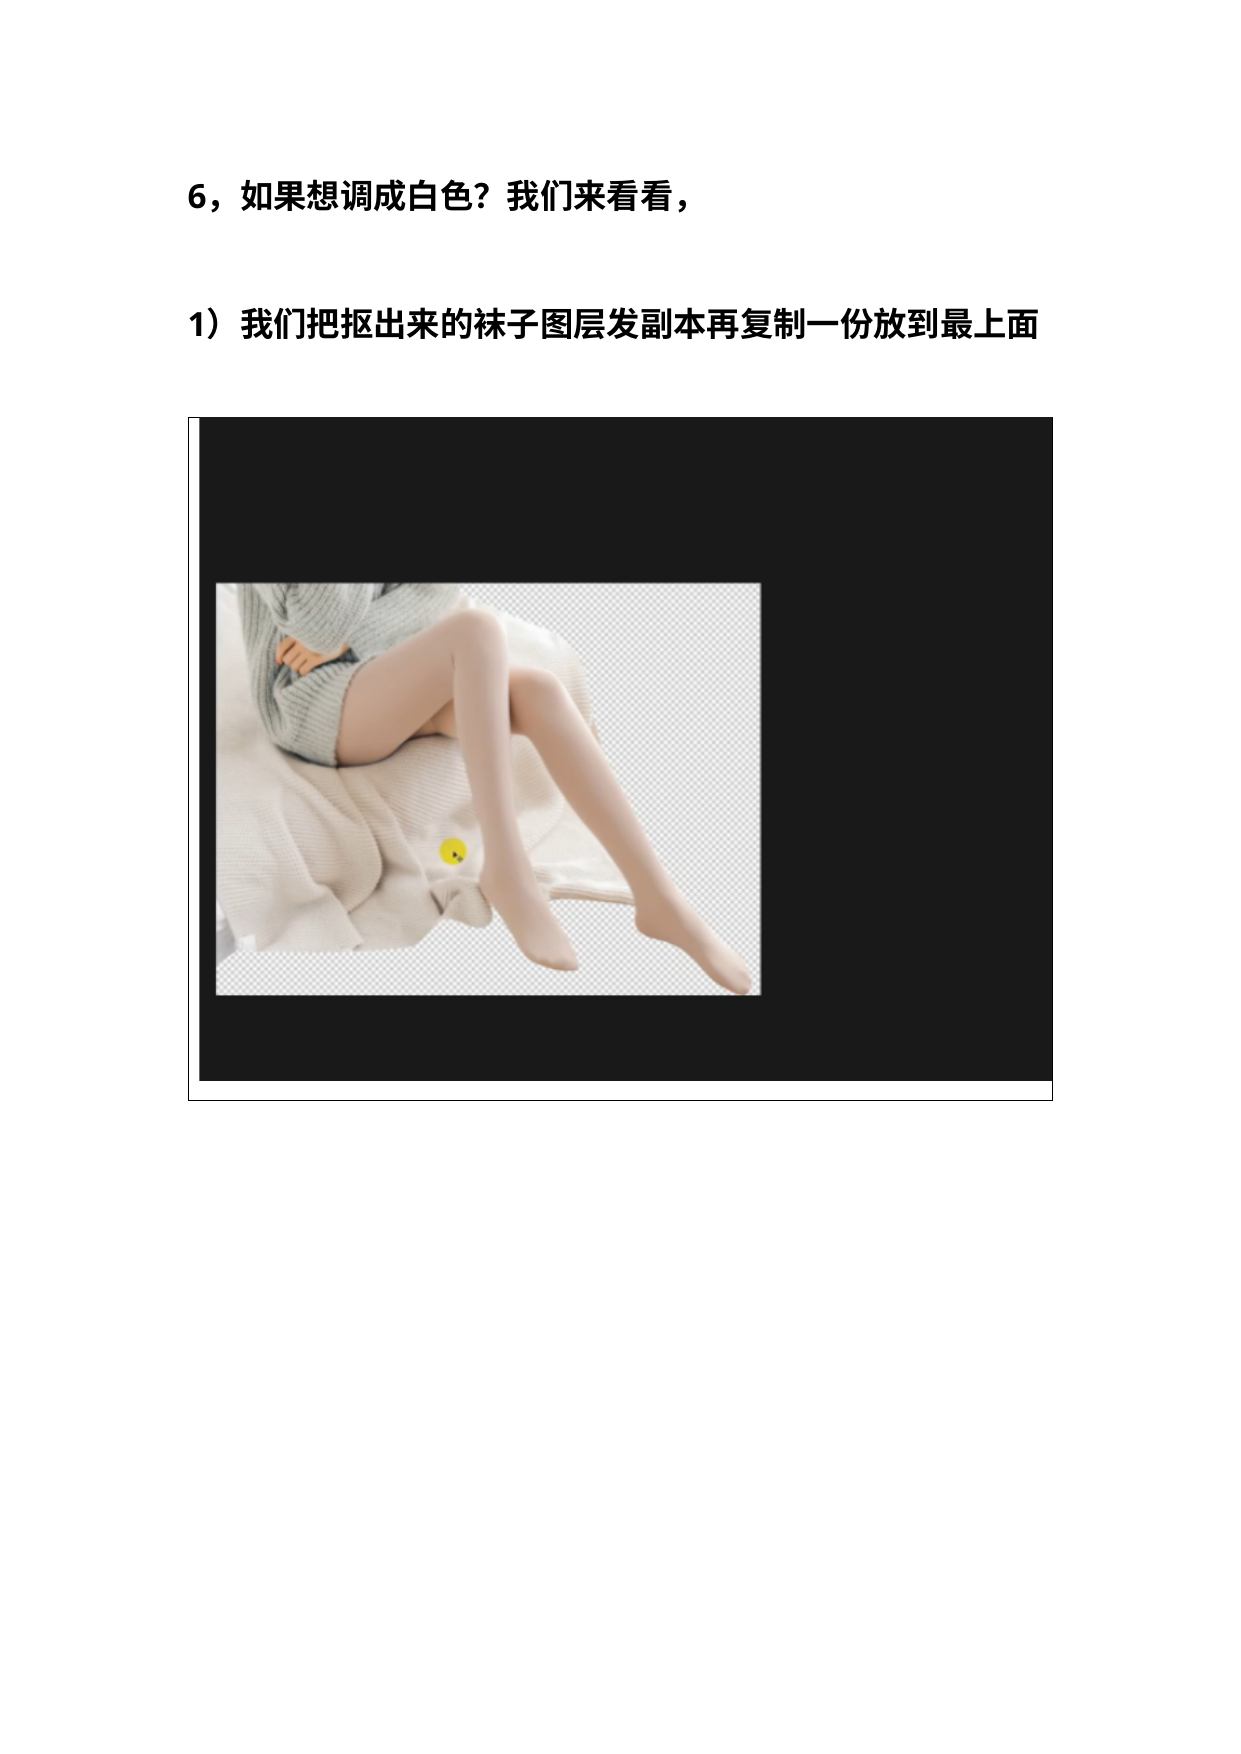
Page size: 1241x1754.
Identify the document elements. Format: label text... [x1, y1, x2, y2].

picture [199, 417, 1053, 1081]
table_header [189, 418, 1052, 1100]
subtitle 6，如果想调成白色？我们来看看， [187, 162, 1053, 227]
subtitle 1）我们把抠出来的袜子图层发副本再复制一份放到最上面 [187, 289, 1053, 354]
